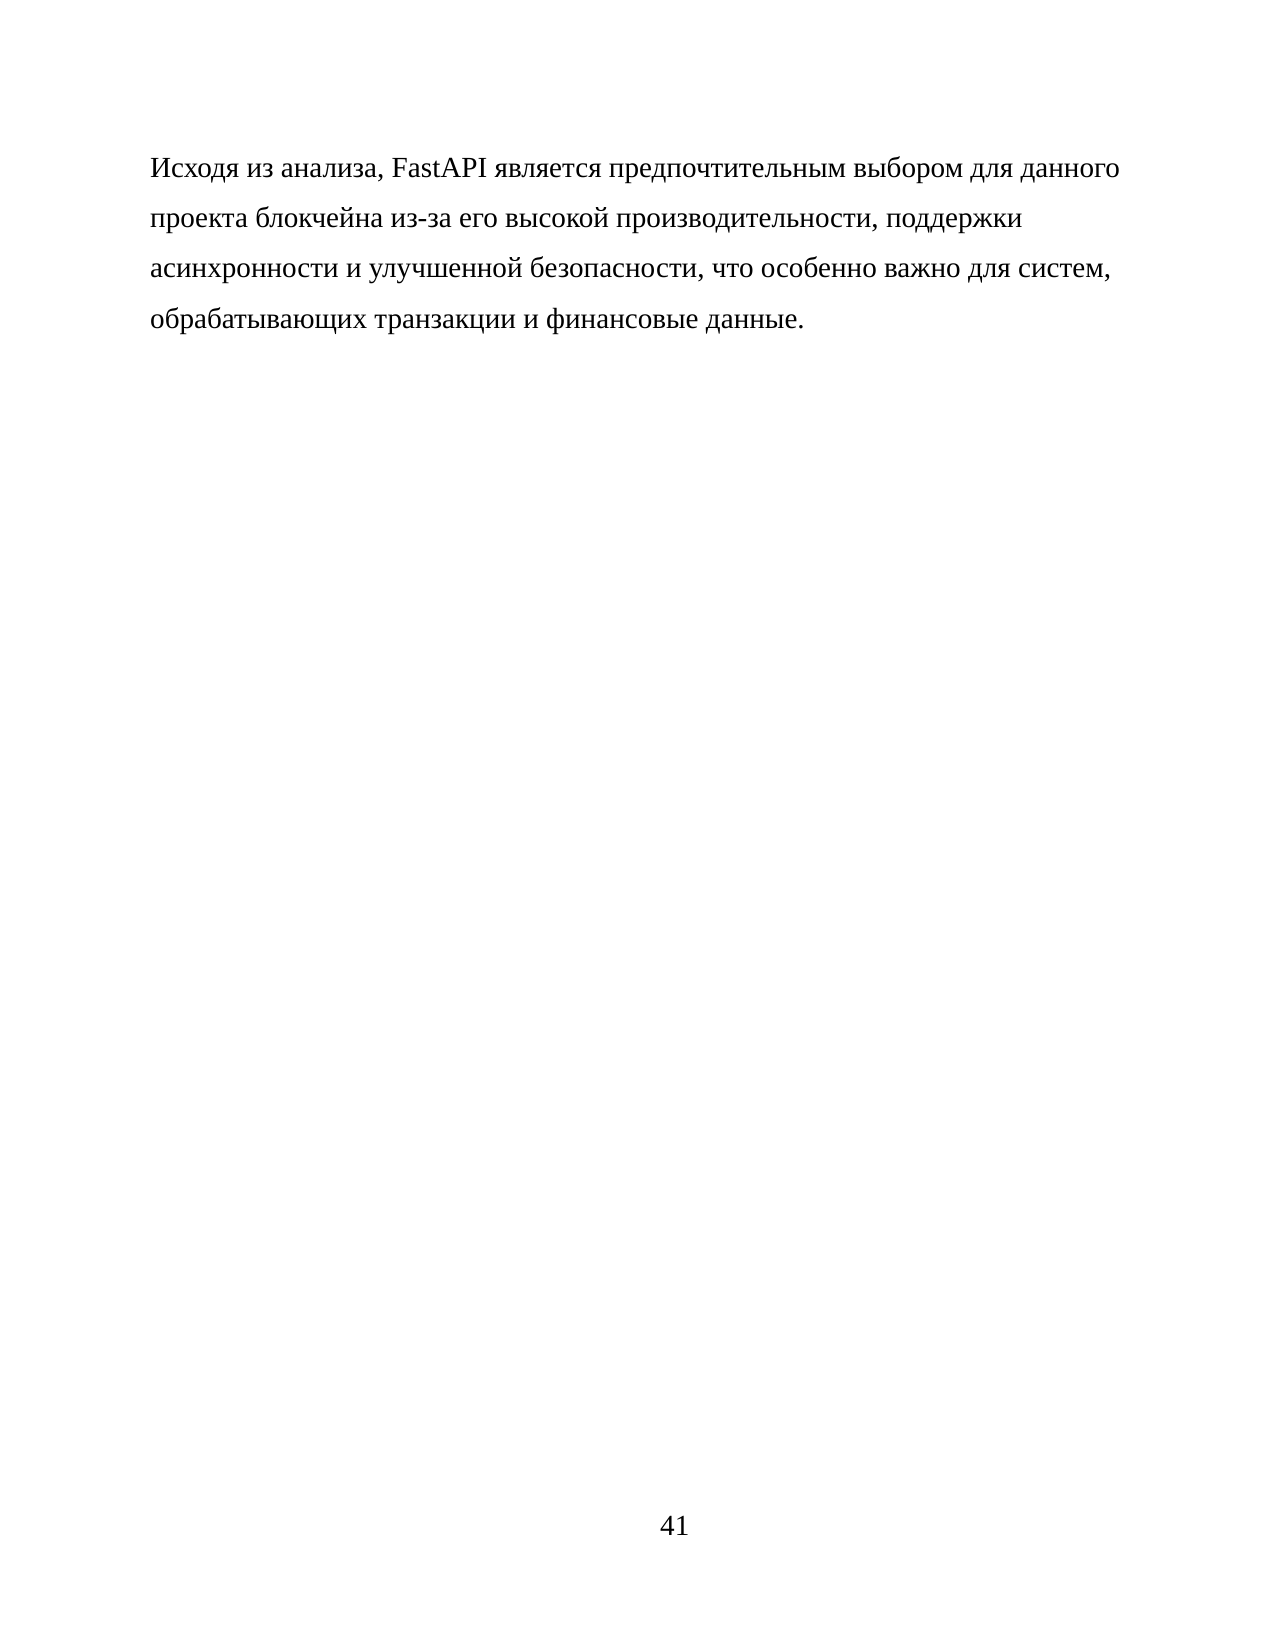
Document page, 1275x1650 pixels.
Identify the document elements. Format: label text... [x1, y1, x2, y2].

text Исходя из анализа, FastAPI является предпочтительным выбором для данного проекта блокчейна из-за его высокой производительности, поддержки асинхронности и улучшенной безопасности, что особенно важно для систем, обрабатывающих транзакции и финансовые данные. [150, 150, 1125, 334]
